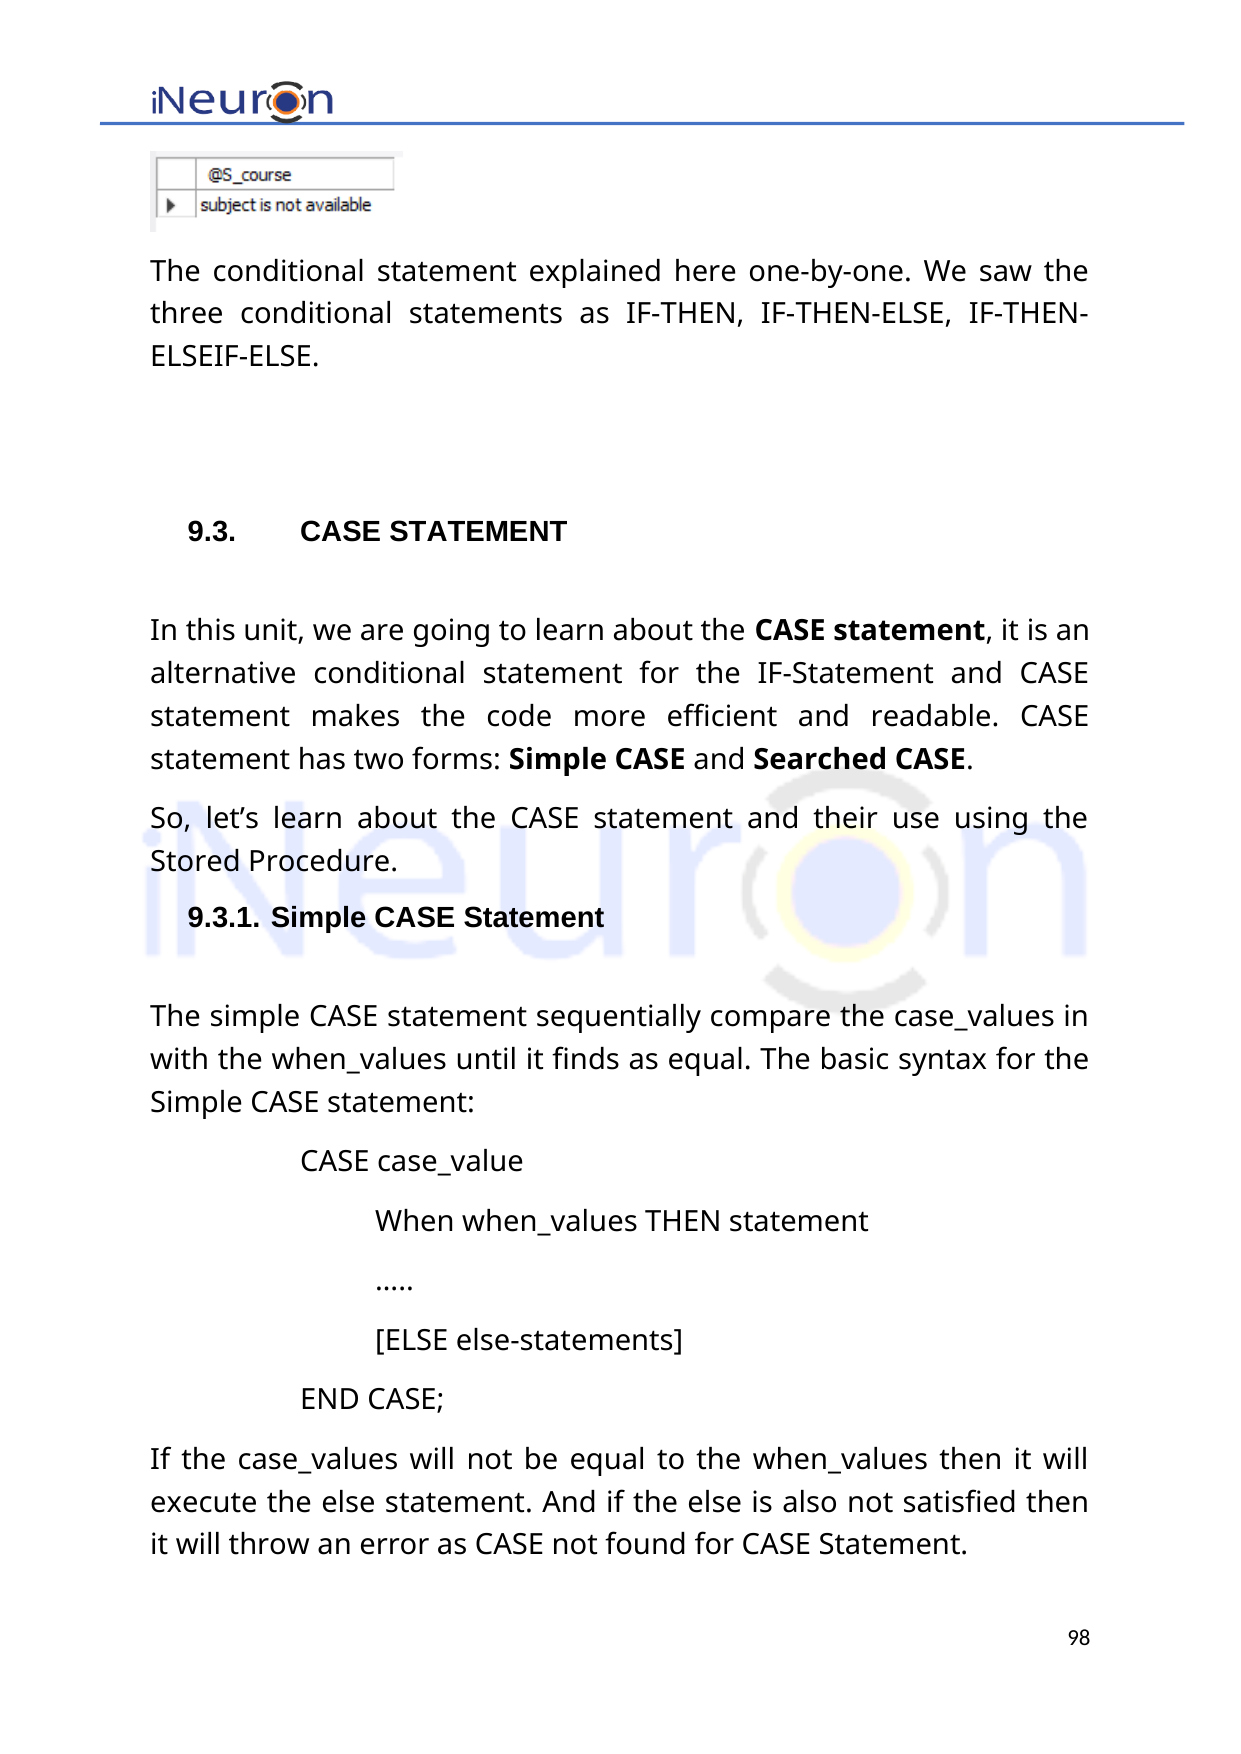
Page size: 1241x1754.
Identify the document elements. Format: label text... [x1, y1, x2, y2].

picture [150, 75, 335, 124]
text [ELSE else-statements] [150, 1319, 1090, 1359]
picture [150, 151, 404, 232]
text CASE case_value [150, 1141, 1090, 1180]
text In this unit, we are going to learn about the CASE statement, it is an alternative conditional statement for the IF-Statement and CASE statement makes the code more efficient and readable. CASE statement has two forms: Simple CASE and Searched CASE. [150, 610, 1090, 778]
text If the case_values will not be equal to the when_values then it will execute the else statement. And if the else is also not satisfied then it will throw an error as CASE not found for CASE Statement. [150, 1438, 1090, 1563]
text ….. [150, 1259, 1090, 1299]
text The simple CASE statement sequentially compare the case_values in with the when_values until it finds as equal. The basic syntax for the Simple CASE statement: [150, 996, 1090, 1121]
text So, let’s learn about the CASE statement and their use using the Stored Procedure. [150, 798, 1090, 880]
text END CASE; [150, 1378, 1090, 1418]
subtitle CASE STATEMENT [187, 514, 1090, 548]
subtitle Simple CASE Statement [187, 900, 1090, 933]
text When when_values THEN statement [150, 1200, 1090, 1240]
text The conditional statement explained here one-by-one. We saw the three conditional statements as IF-THEN, IF-THEN-ELSE, IF-THEN-ELSEIF-ELSE. [150, 250, 1090, 375]
